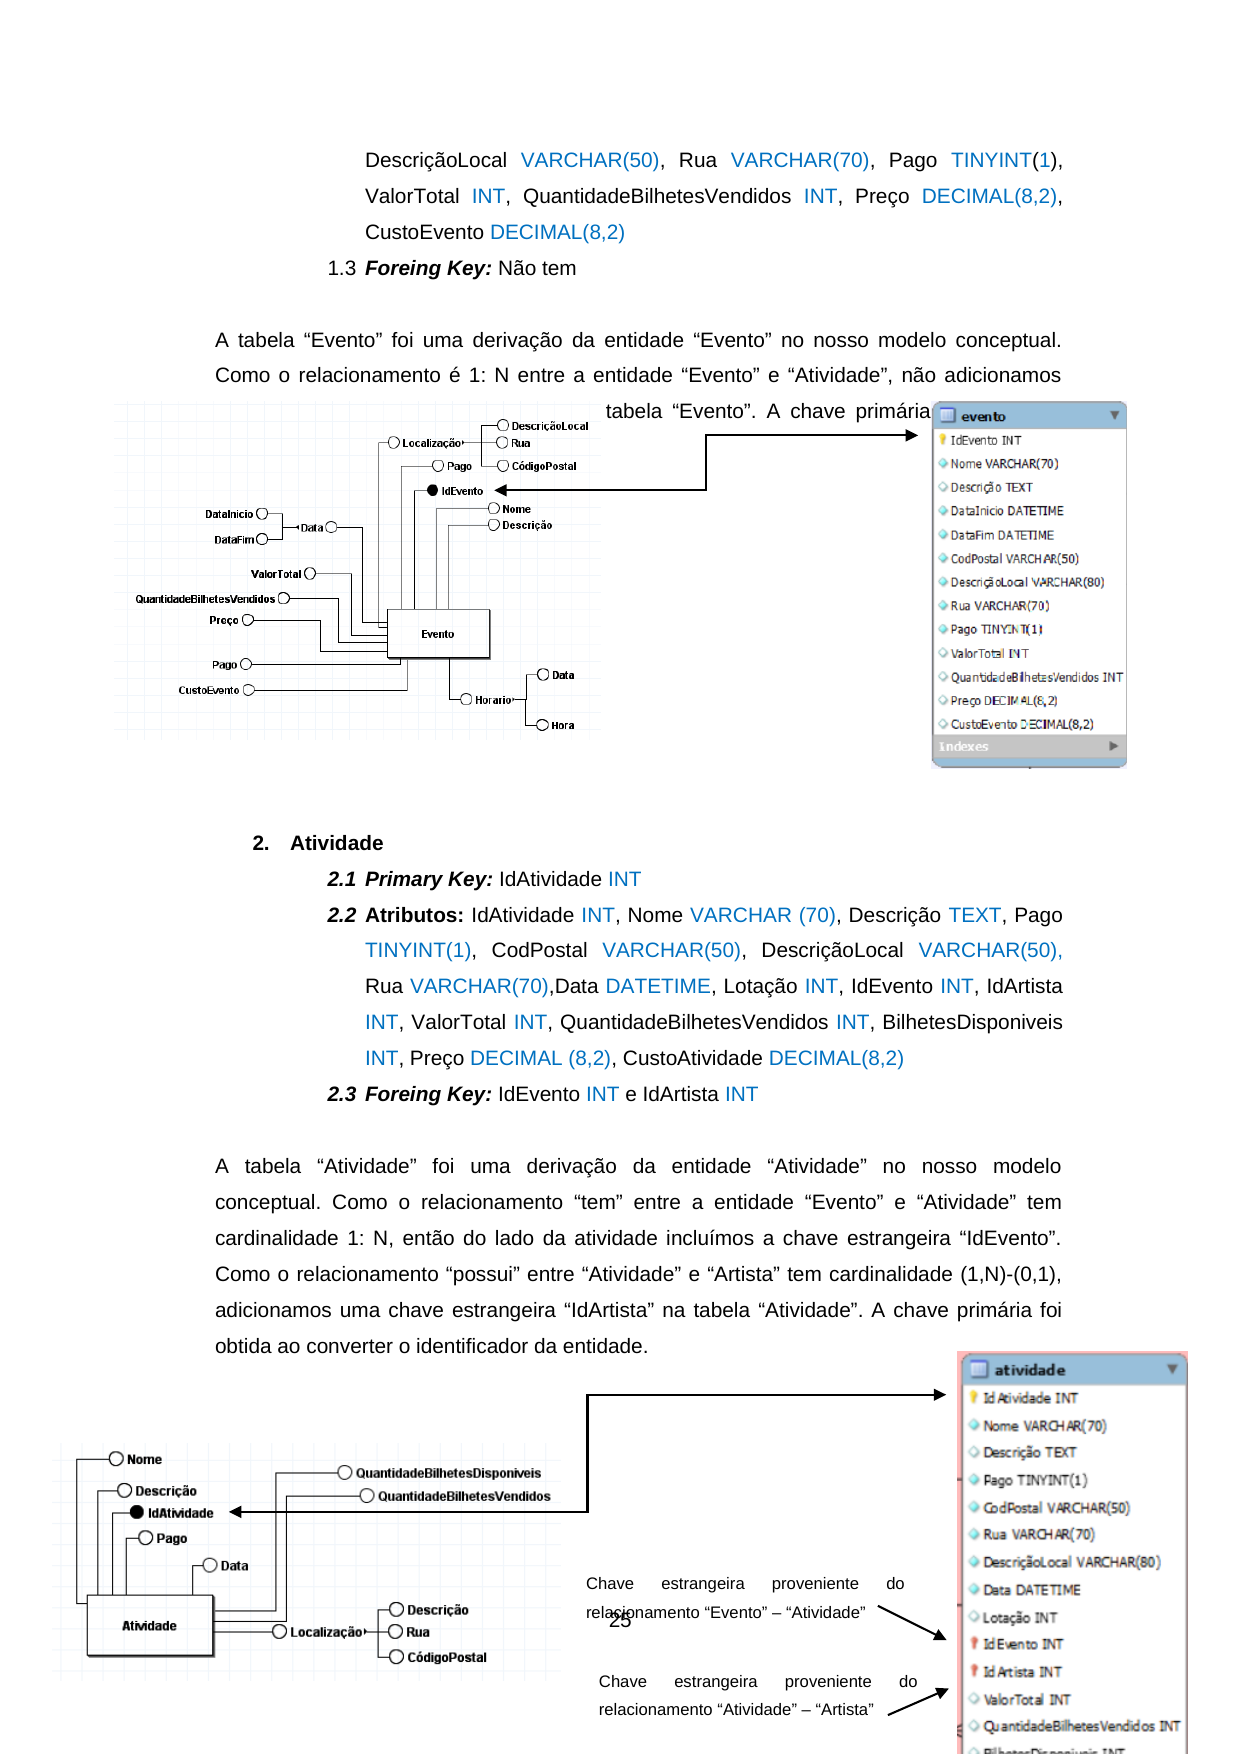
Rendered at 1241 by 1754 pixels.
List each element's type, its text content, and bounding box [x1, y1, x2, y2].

list Foreing Key: Não tem [327, 256, 1063, 279]
picture [931, 401, 1127, 769]
list Primary Key: IdAtividade INT [327, 866, 1063, 890]
picture [957, 1351, 1188, 1754]
list Foreing Key: IdEvento INT e IdArtista INT [327, 1082, 1063, 1106]
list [327, 148, 1063, 243]
picture [52, 1443, 561, 1681]
list Atributos: IdAtividade INT, Nome VARCHAR (70), Descrição TEXT, Pago TINYINT(1), CodPostal VARCHAR(50), DescriçãoLocal VARCHAR(50), Rua VARCHAR(70),Data DATETIME, Lotação INT, IdEvento INT, IdArtista INT, ValorTotal INT, QuantidadeBilhetesVendidos INT, BilhetesDisponiveis INT, Preço DECIMAL (8,2), CustoAtividade DECIMAL(8,2) [327, 902, 1063, 1070]
list A tabela “Atividade” foi uma derivação da entidade “Atividade” no nosso modelo conceptual. Como o relacionamento “tem” entre a entidade “Evento” e “Atividade” tem cardinalidade 1: N, então do lado da atividade incluímos a chave estrangeira “IdEvento”. Como o relacionamento “possui” entre “Atividade” e “Artista” tem cardinalidade (1,N)-(0,1), adicionamos uma chave estrangeira “IdArtista” na tabela “Atividade”. A chave primária foi obtida ao converter o identificador da entidade. [215, 1154, 1063, 1358]
picture [114, 401, 601, 740]
list Atividade [252, 831, 1063, 854]
text A tabela “Evento” foi uma derivação da entidade “Evento” no nosso modelo conceptual. Como o relacionamento é 1: N entre a entidade “Evento” e “Atividade”, não adicionamos nenhuma chave estrangeira do lado da tabela “Evento”. A chave primária foi obtida ao converter o identificador da entidade. [215, 327, 1063, 459]
